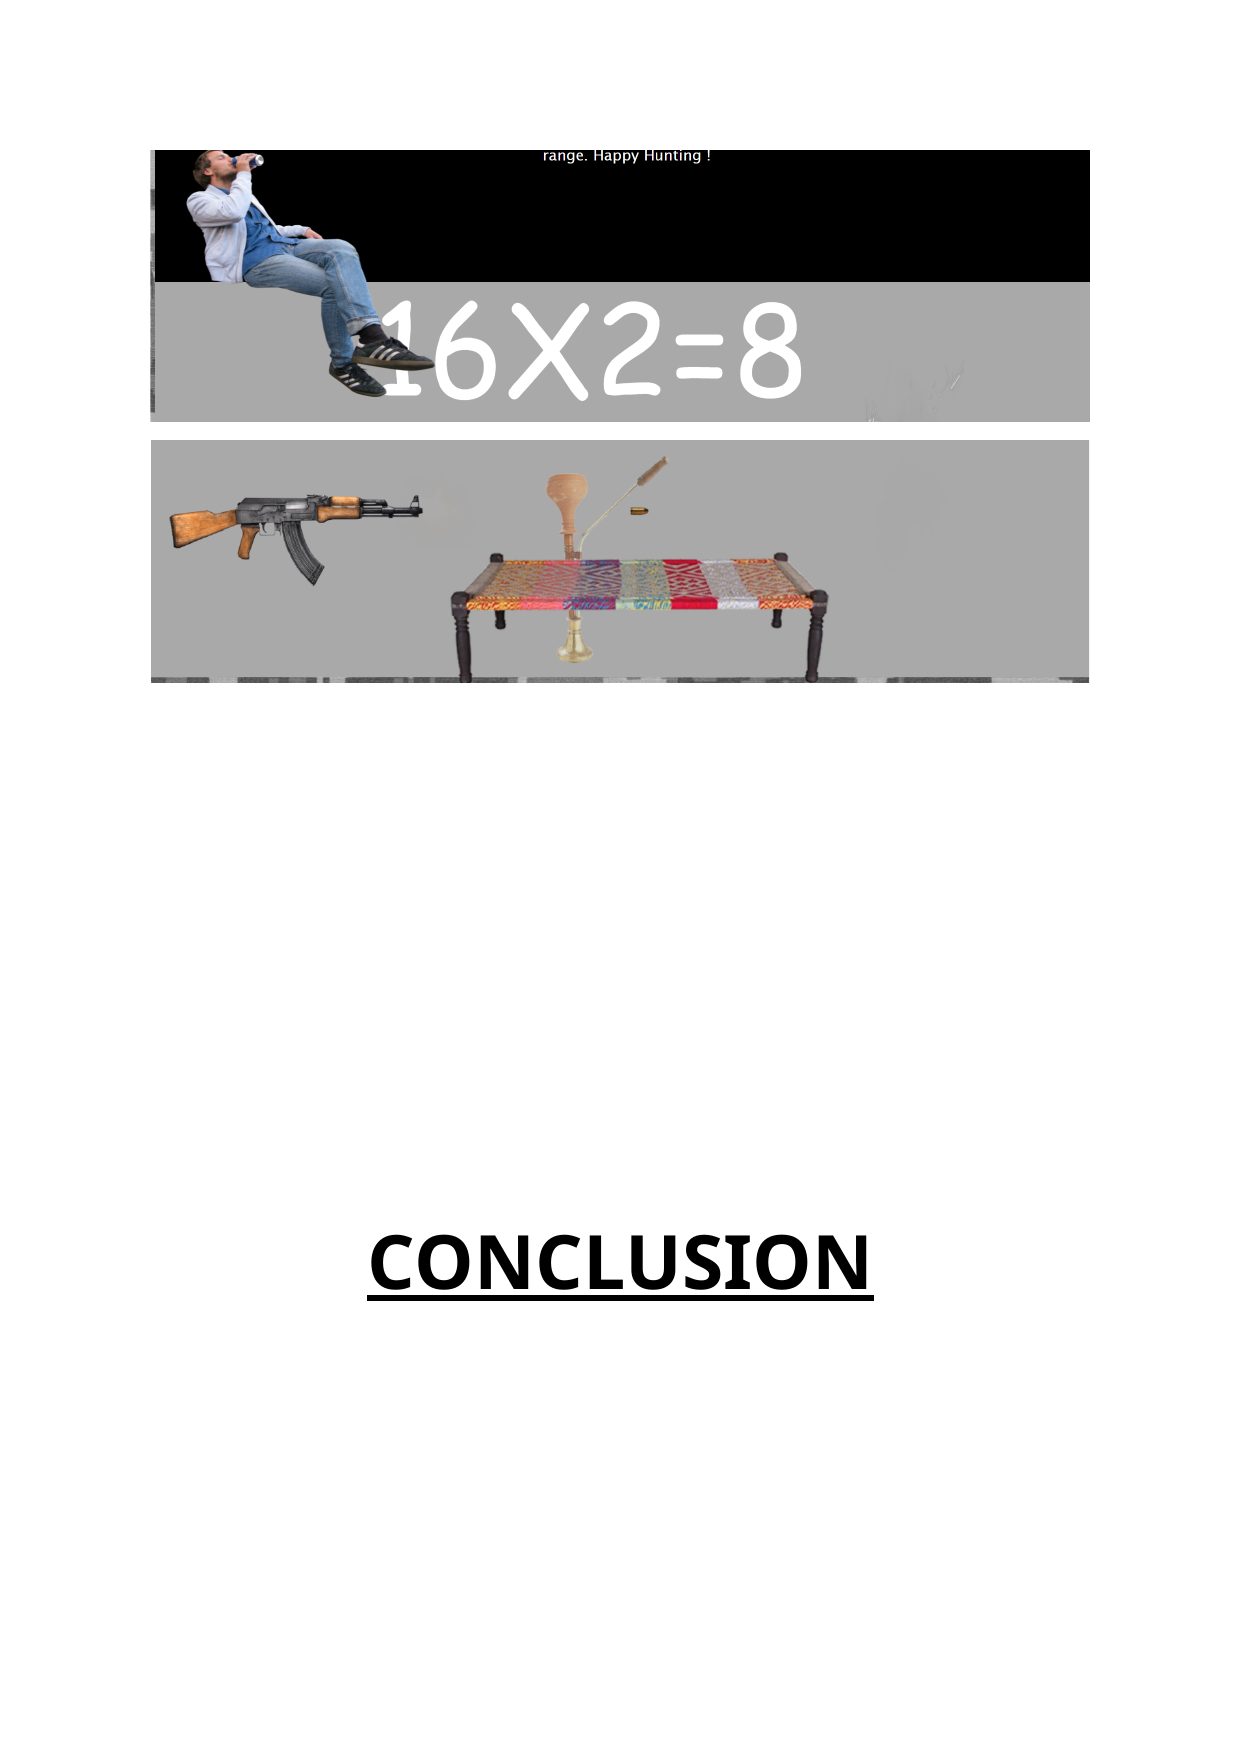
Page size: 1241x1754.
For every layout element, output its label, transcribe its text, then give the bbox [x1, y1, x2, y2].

picture [150, 150, 1090, 422]
picture [151, 440, 1090, 683]
text CONCLUSION [150, 1209, 1090, 1312]
